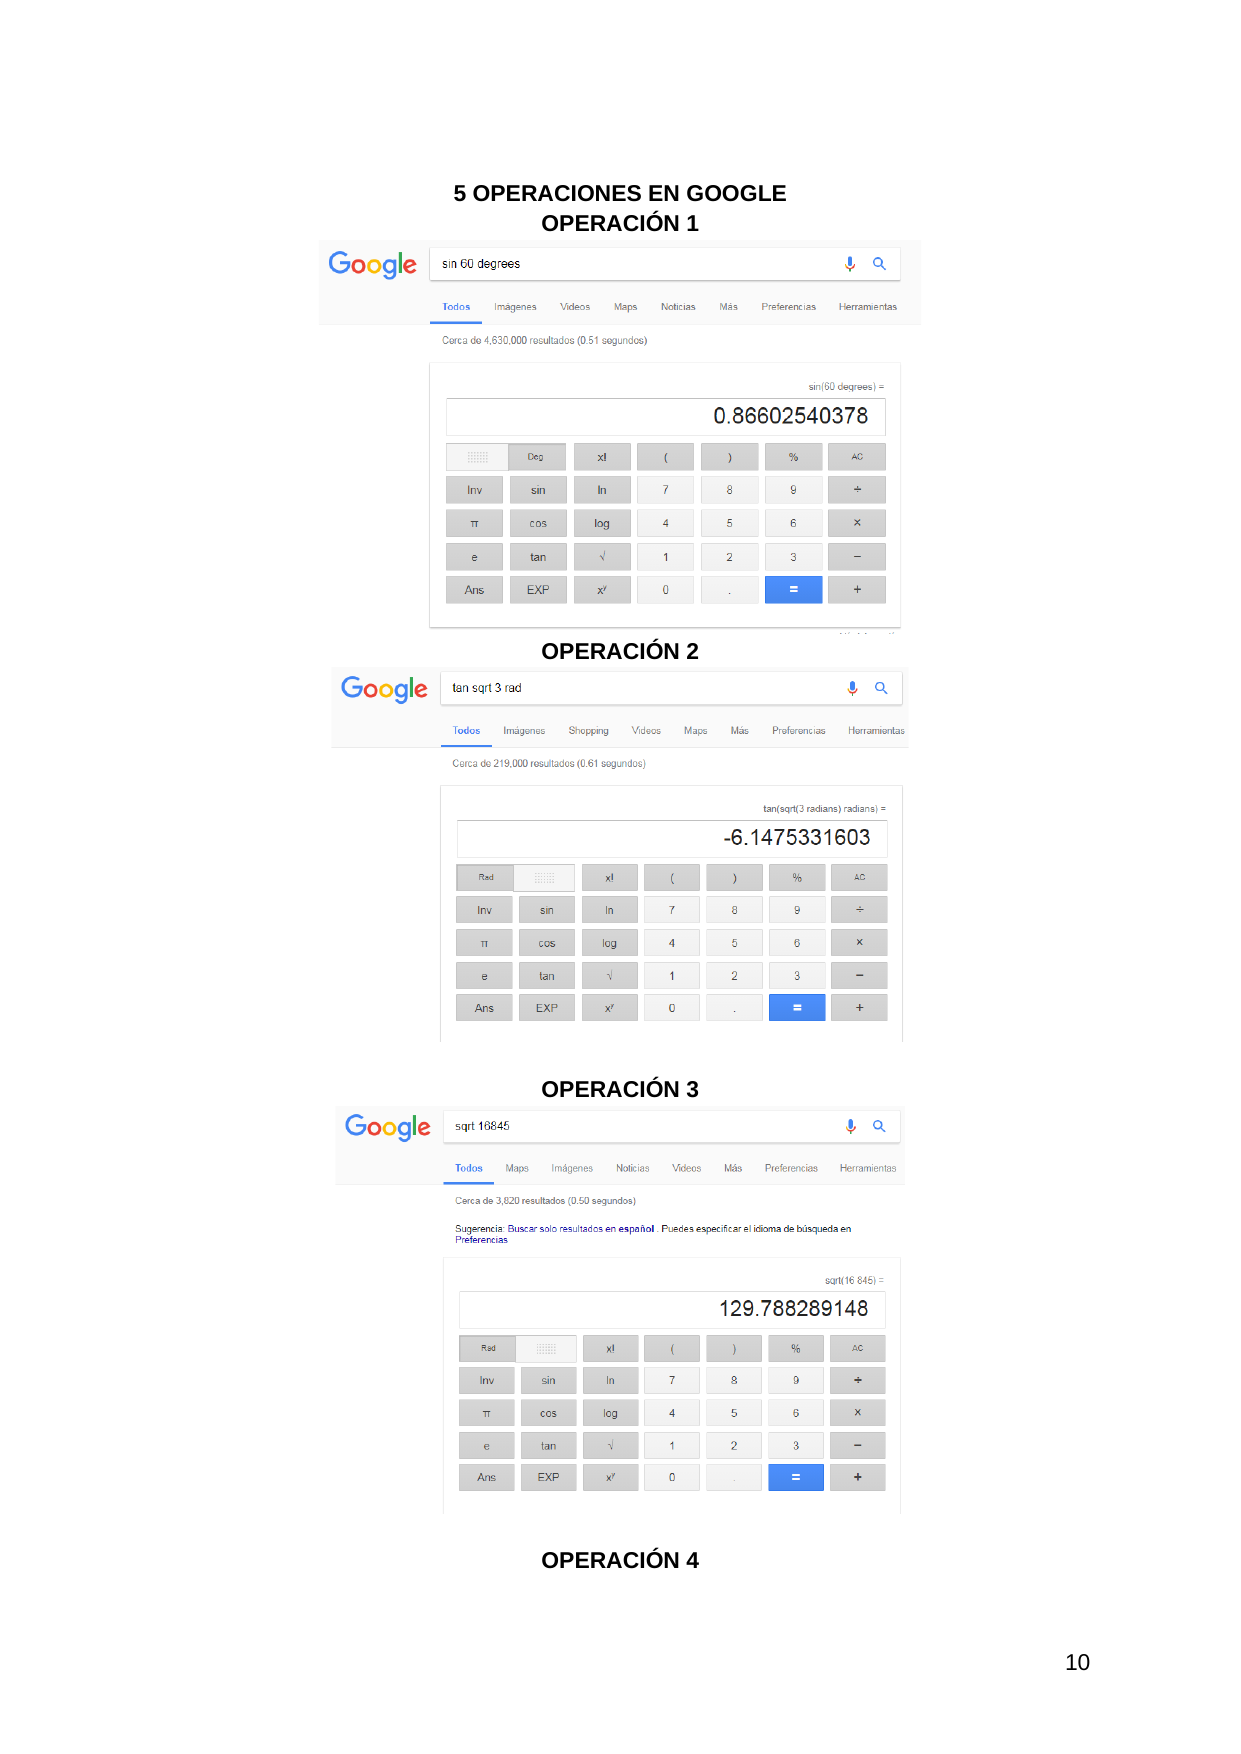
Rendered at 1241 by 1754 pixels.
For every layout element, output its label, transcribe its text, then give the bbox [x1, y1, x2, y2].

text 5 OPERACIONES EN GOOGLE [150, 180, 1090, 207]
picture [335, 1106, 905, 1514]
text OPERACIÓN 2 [150, 638, 1090, 664]
picture [331, 667, 909, 1042]
picture [318, 240, 922, 634]
text OPERACIÓN 3 [150, 1076, 1090, 1102]
text OPERACIÓN 4 [150, 1547, 1090, 1574]
text OPERACIÓN 1 [150, 210, 1090, 237]
